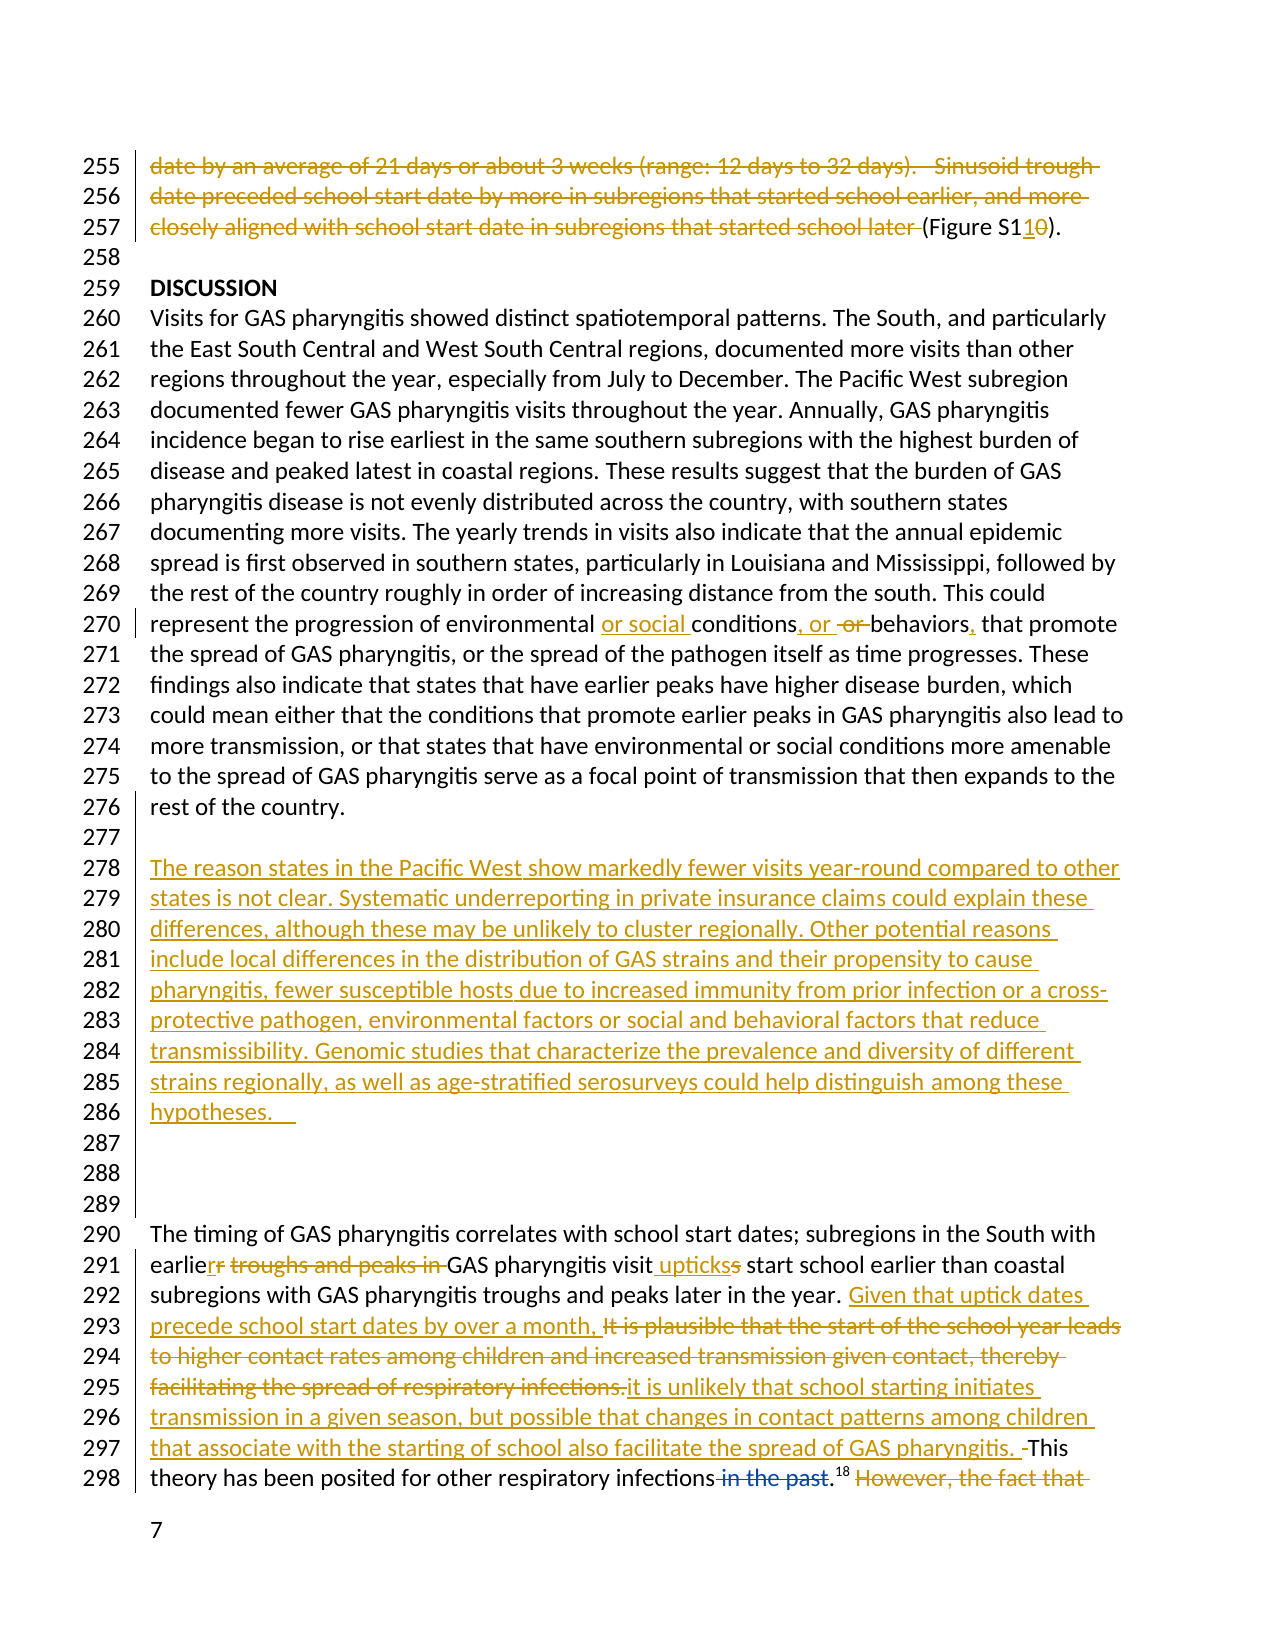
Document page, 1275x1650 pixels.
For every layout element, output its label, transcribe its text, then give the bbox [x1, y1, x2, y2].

text Visits for GAS pharyngitis showed distinct spatiotemporal patterns. The South, and particularly the East South Central and West South Central regions, documented more visits than other regions throughout the year, especially from July to December. The Pacific West subregion documented fewer GAS pharyngitis visits throughout the year. Annually, GAS pharyngitis incidence began to rise earliest in the same southern subregions with the highest burden of disease and peaked latest in coastal regions. These results suggest that the burden of GAS pharyngitis disease is not evenly distributed across the country, with southern states documenting more visits. The yearly trends in visits also indicate that the annual epidemic spread is first observed in southern states, particularly in Louisiana and Mississippi, followed by the rest of the country roughly in order of increasing distance from the south. This could represent the progression of environmental conditionsbehaviors that promote the spread of GAS pharyngitis, or the spread of the pathogen itself as time progresses. These findings also indicate that states that have earlier peaks have higher disease burden, which could mean either that the conditions that promote earlier peaks in GAS pharyngitis also lead to more transmission, or that states that have environmental or social conditions more amenable to the spread of GAS pharyngitis serve as a focal point of transmission that then expands to the rest of the country. [150, 303, 1125, 821]
text DISCUSSION [150, 272, 1125, 303]
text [150, 1218, 1125, 1493]
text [150, 150, 1125, 242]
